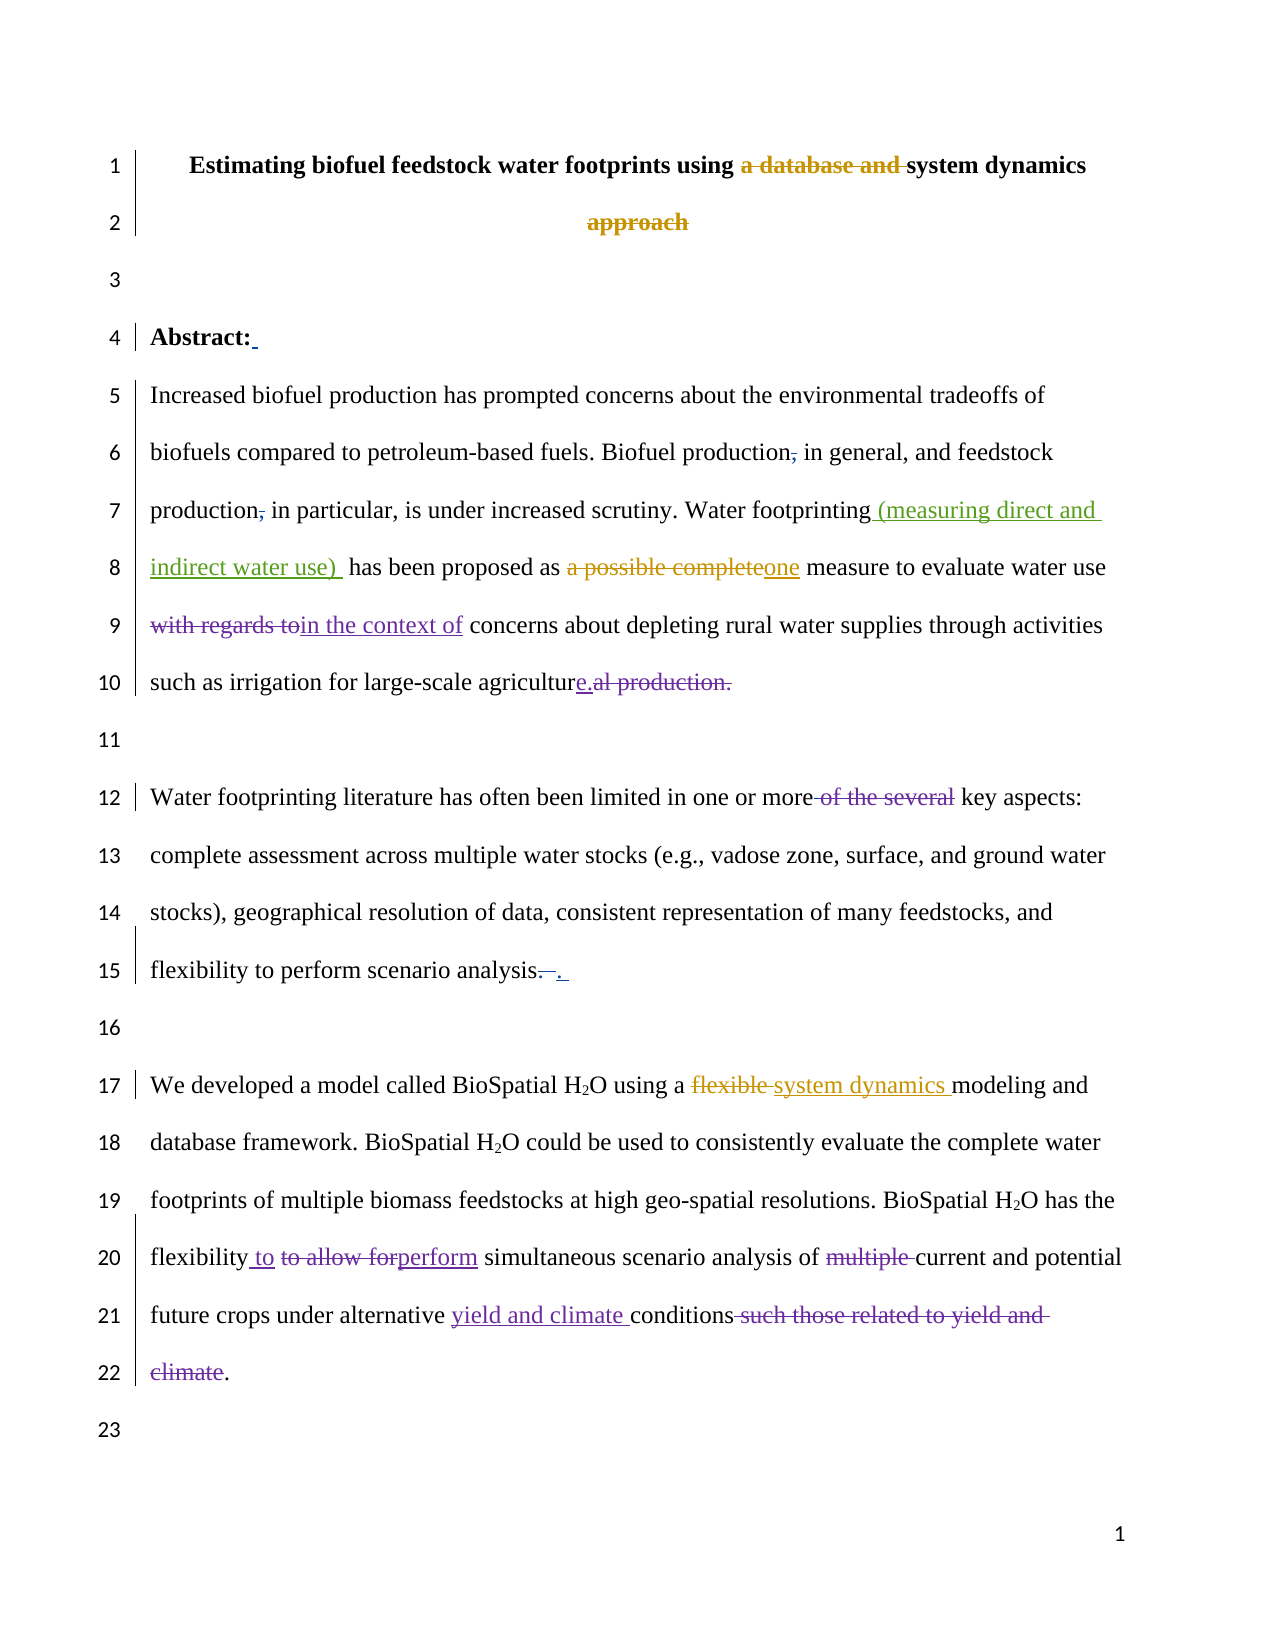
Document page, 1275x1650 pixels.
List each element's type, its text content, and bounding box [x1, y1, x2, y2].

text Increased biofuel production has prompted concerns about the environmental tradeoffs of biofuels compared to petroleum-based fuels. Biofuel production in general, and feedstock production in particular, is under increased scrutiny. Water footprinting has been proposed as measure to evaluate water use concerns about depleting rural water supplies through activities such as irrigation for large-scale agricultur [150, 380, 1125, 696]
text We developed a model called BioSpatial H2O using a modeling and database framework. BioSpatial H2O could be used to consistently evaluate the complete water footprints of multiple biomass feedstocks at high geo-spatial resolutions. BioSpatial H2O has the flexibility simultaneous scenario analysis of current and potential future crops under alternative conditions. [150, 1070, 1125, 1386]
text Water footprinting literature has often been limited in one or more key aspects: complete assessment across multiple water stocks (e.g., vadose zone, surface, and ground water stocks), geographical resolution of data, consistent representation of many feedstocks, and flexibility to perform scenario analysis [150, 782, 1125, 984]
text Abstract: [150, 322, 1125, 351]
text Estimating biofuel feedstock water footprints using system dynamics [150, 150, 1125, 236]
